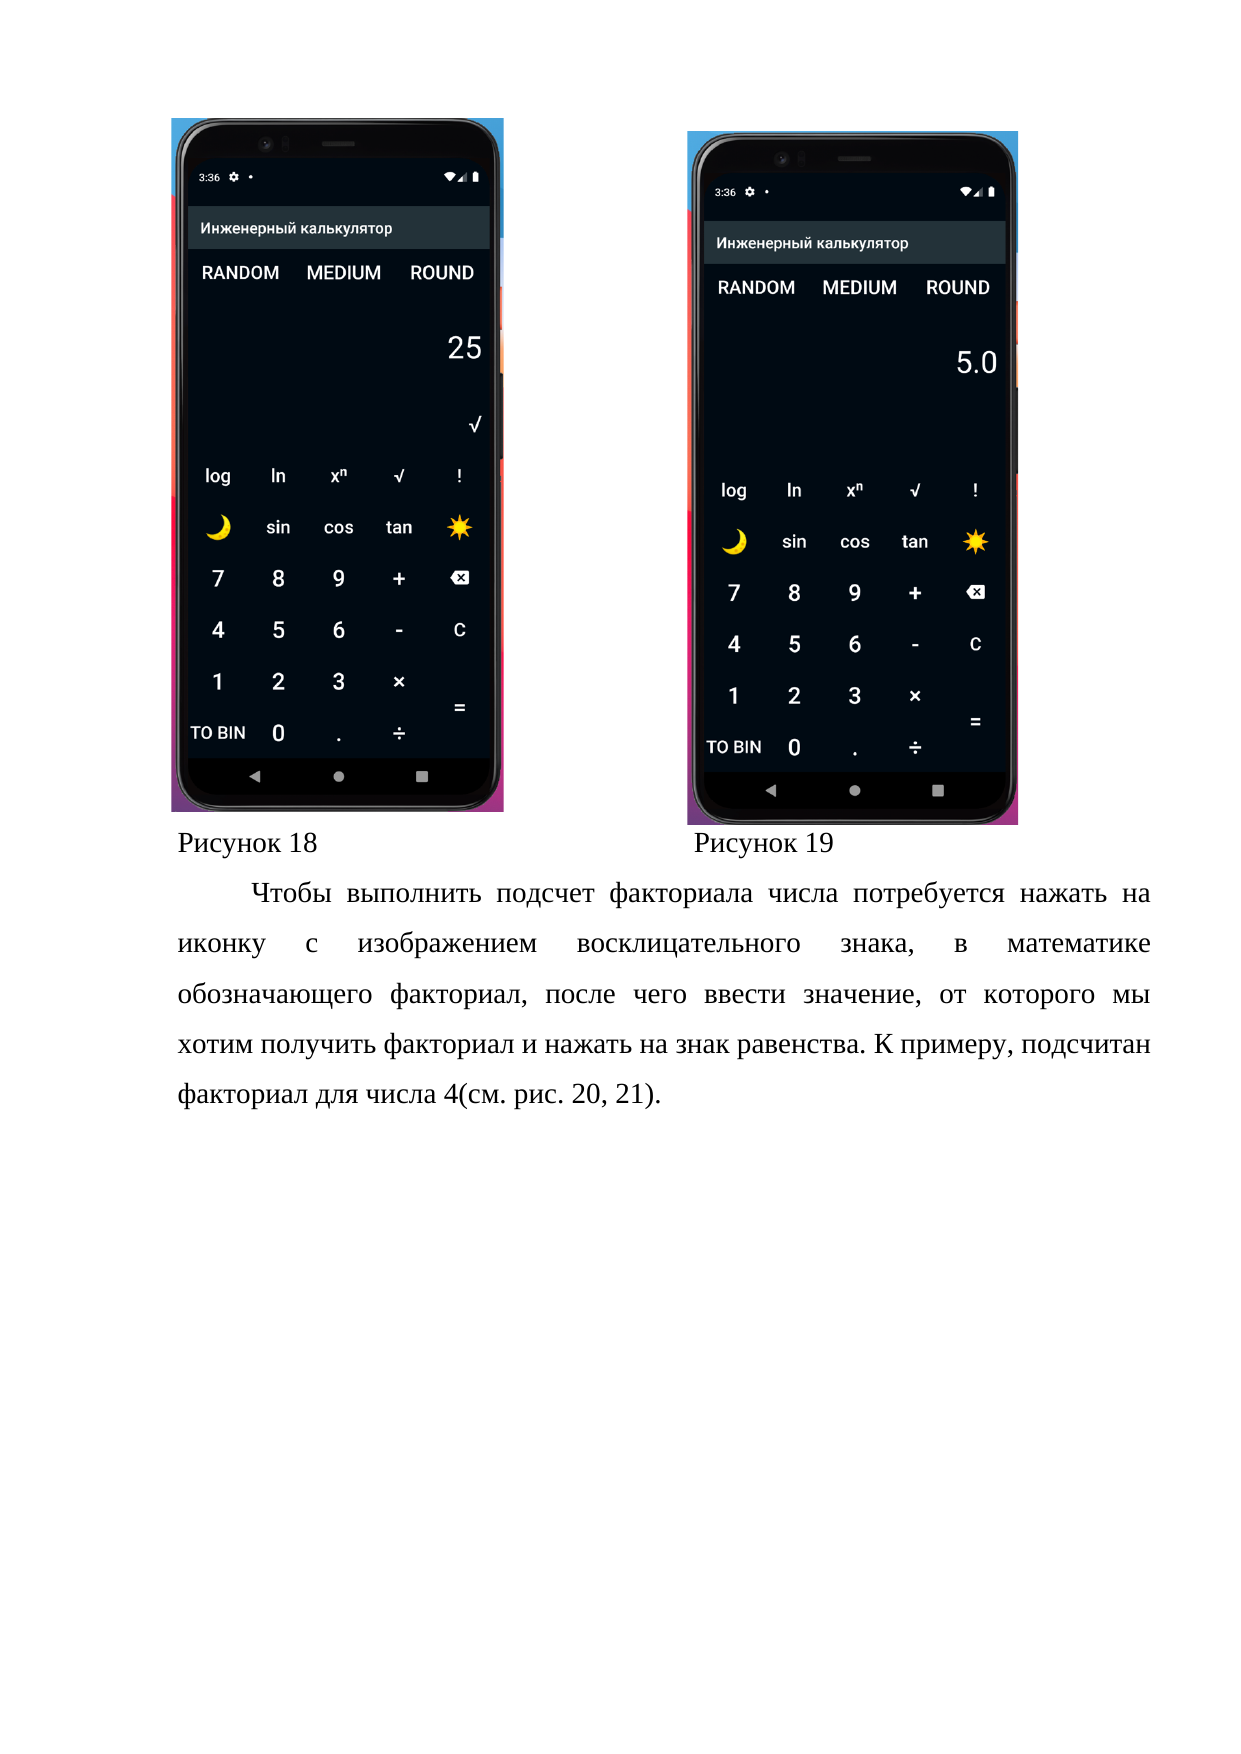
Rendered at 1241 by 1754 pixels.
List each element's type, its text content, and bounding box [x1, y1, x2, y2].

picture [171, 118, 504, 812]
text Чтобы выполнить подсчет факториала числа потребуется нажать на иконку с изображением восклицательного знака, в математике обозначающего факториал, после чего ввести значение, от которого мы хотим получить факториал и нажать на знак равенства. К примеру, подсчитан факториал для числа 4(см. рис. 20, 21). [177, 875, 1152, 1110]
picture [687, 131, 1019, 825]
